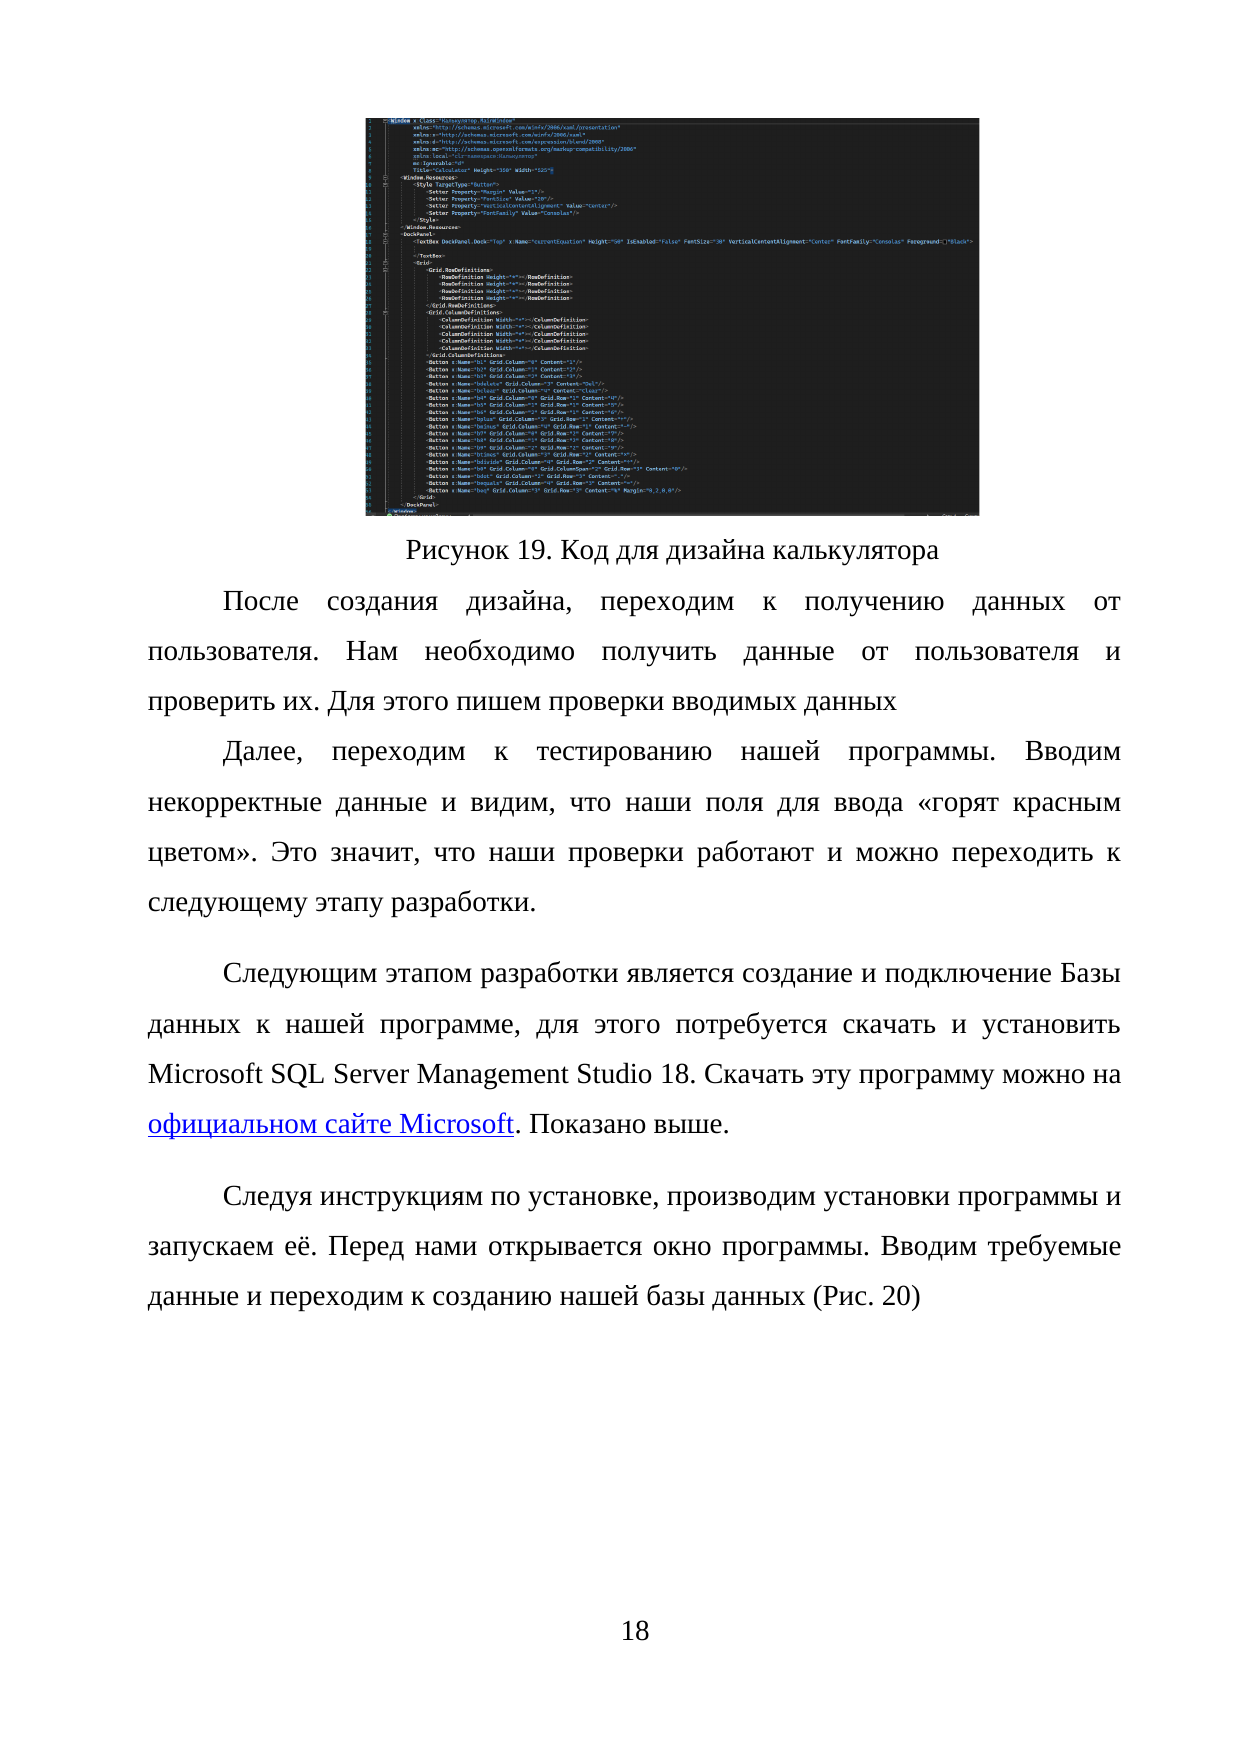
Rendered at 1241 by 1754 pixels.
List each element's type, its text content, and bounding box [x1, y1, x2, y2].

text Следуя инструкциям по установке, производим установки программы и запускаем её. Перед нами открывается окно программы. Вводим требуемые данные и переходим к созданию нашей базы данных (Рис. 20) [148, 1178, 1122, 1312]
text Следующим этапом разработки является создание и подключение Базы данных к нашей программе, для этого потребуется скачать и установить Microsoft SQL Server Management Studio 18. Скачать эту программу можно на официальном сайте Microsoft. Показано выше. [148, 956, 1122, 1140]
text Далее, переходим к тестированию нашей программы. Вводим некорректные данные и видим, что наши поля для ввода «горят красным цветом». Это значит, что наши проверки работают и можно переходить к следующему этапу разработки. [148, 733, 1122, 918]
text Рисунок 19. Код для дизайна калькулятора [148, 532, 1122, 566]
picture [365, 118, 980, 516]
text После создания дизайна, переходим к получению данных от пользователя. Нам необходимо получить данные от пользователя и проверить их. Для этого пишем проверки вводимых данных [148, 583, 1122, 717]
